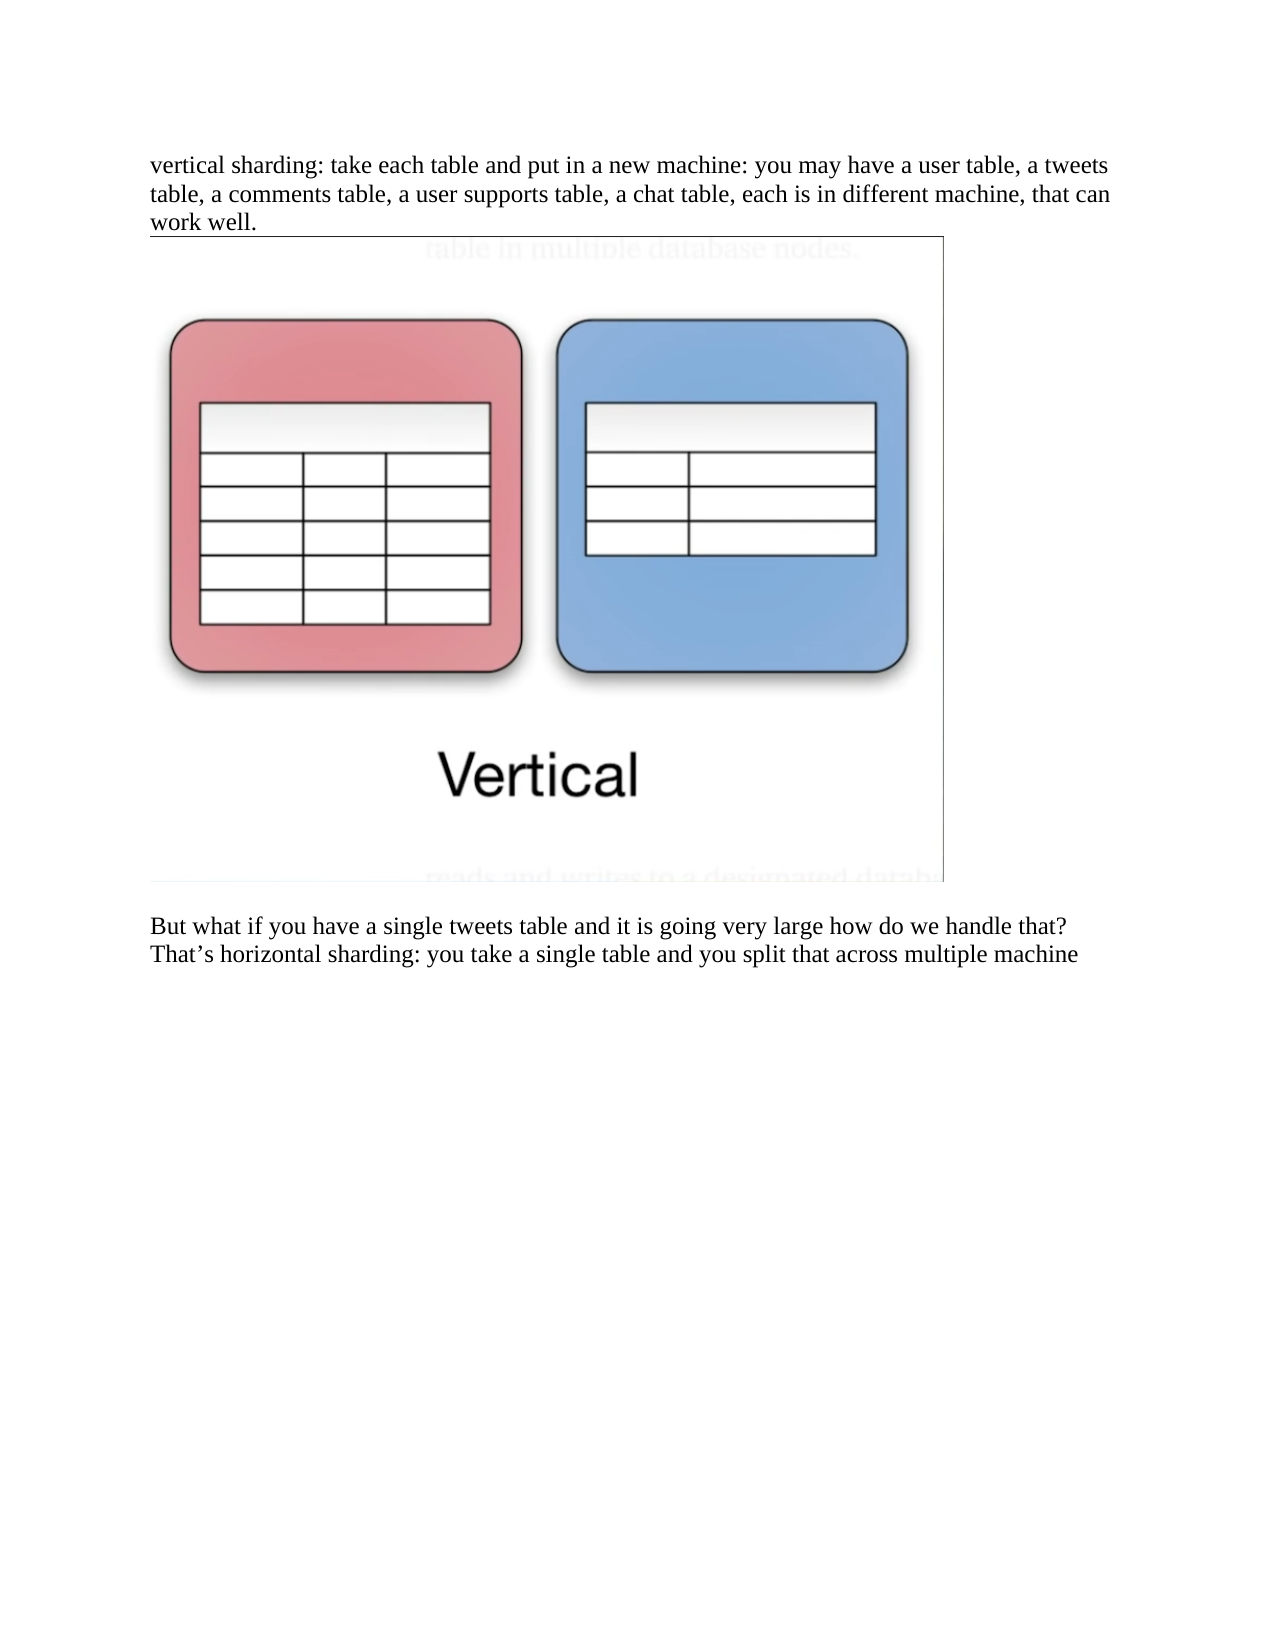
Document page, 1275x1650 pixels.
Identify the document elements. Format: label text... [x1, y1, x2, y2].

text vertical sharding: take each table and put in a new machine: you may have a user table, a tweets table, a comments table, a user supports table, a chat table, each is in different machine, that can work well. [150, 150, 1125, 236]
text But what if you have a single tweets table and it is going very large how do we handle that? That’s horizontal sharding: you take a single table and you split that across multiple machine [150, 911, 1125, 968]
picture [150, 236, 944, 882]
